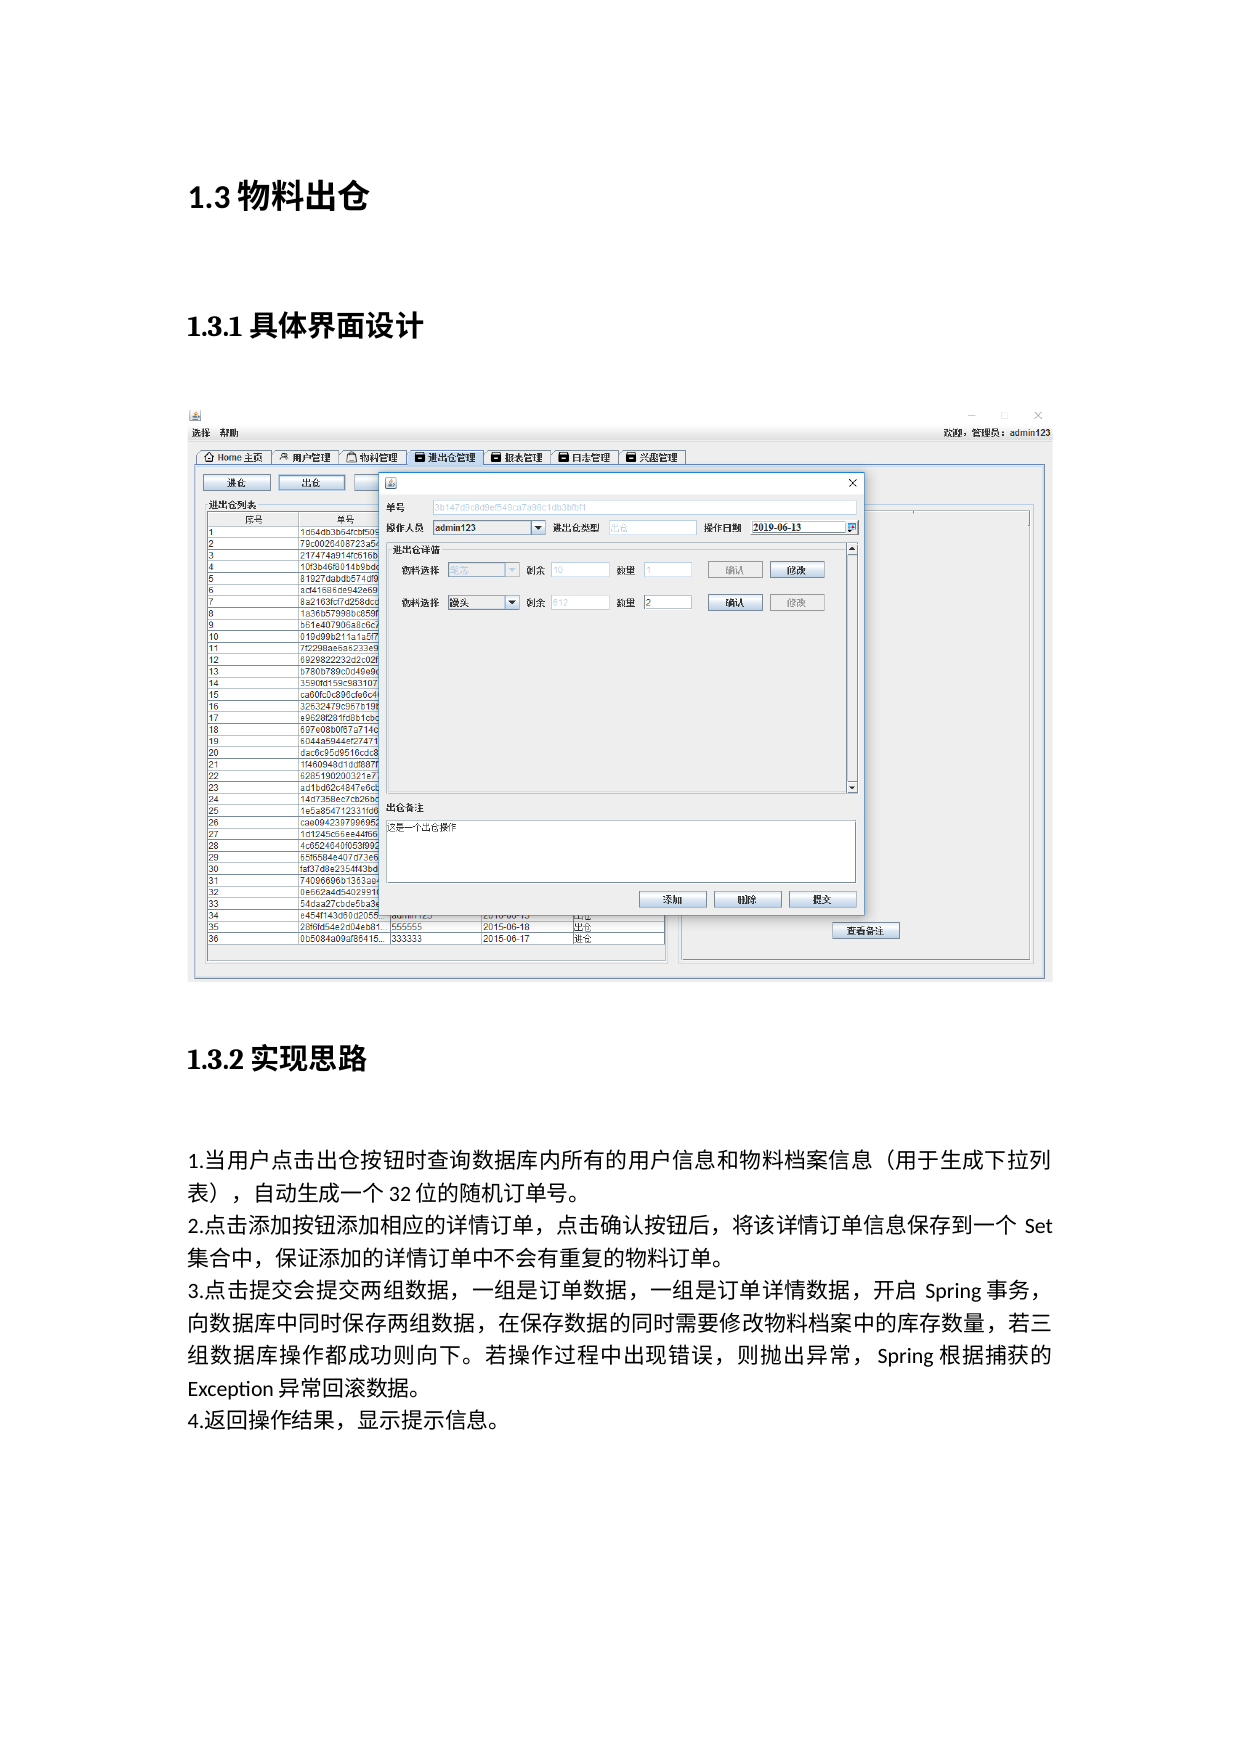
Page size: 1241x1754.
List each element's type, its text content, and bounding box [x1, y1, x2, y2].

text 1.当用户点击出仓按钮时查询数据库内所有的用户信息和物料档案信息（用于生成下拉列表），自动生成一个32位的随机订单号。 [187, 1143, 1053, 1208]
subtitle 1.3 物料出仓 [187, 162, 1053, 227]
subtitle 1.3.2 实现思路 [187, 1024, 1053, 1089]
picture [187, 410, 1053, 982]
text 2.点击添加按钮添加相应的详情订单，点击确认按钮后，将该详情订单信息保存到一个Set集合中，保证添加的详情订单中不会有重复的物料订单。 [187, 1208, 1053, 1273]
text 3.点击提交会提交两组数据，一组是订单数据，一组是订单详情数据，开启Spring事务，向数据库中同时保存两组数据，在保存数据的同时需要修改物料档案中的库存数量，若三组数据库操作都成功则向下。若操作过程中出现错误，则抛出异常，Spring根据捕获的Exception异常回滚数据。 [187, 1273, 1053, 1403]
text 4.返回操作结果，显示提示信息。 [187, 1403, 1053, 1436]
subtitle 1.3.1 具体界面设计 [187, 291, 1053, 356]
